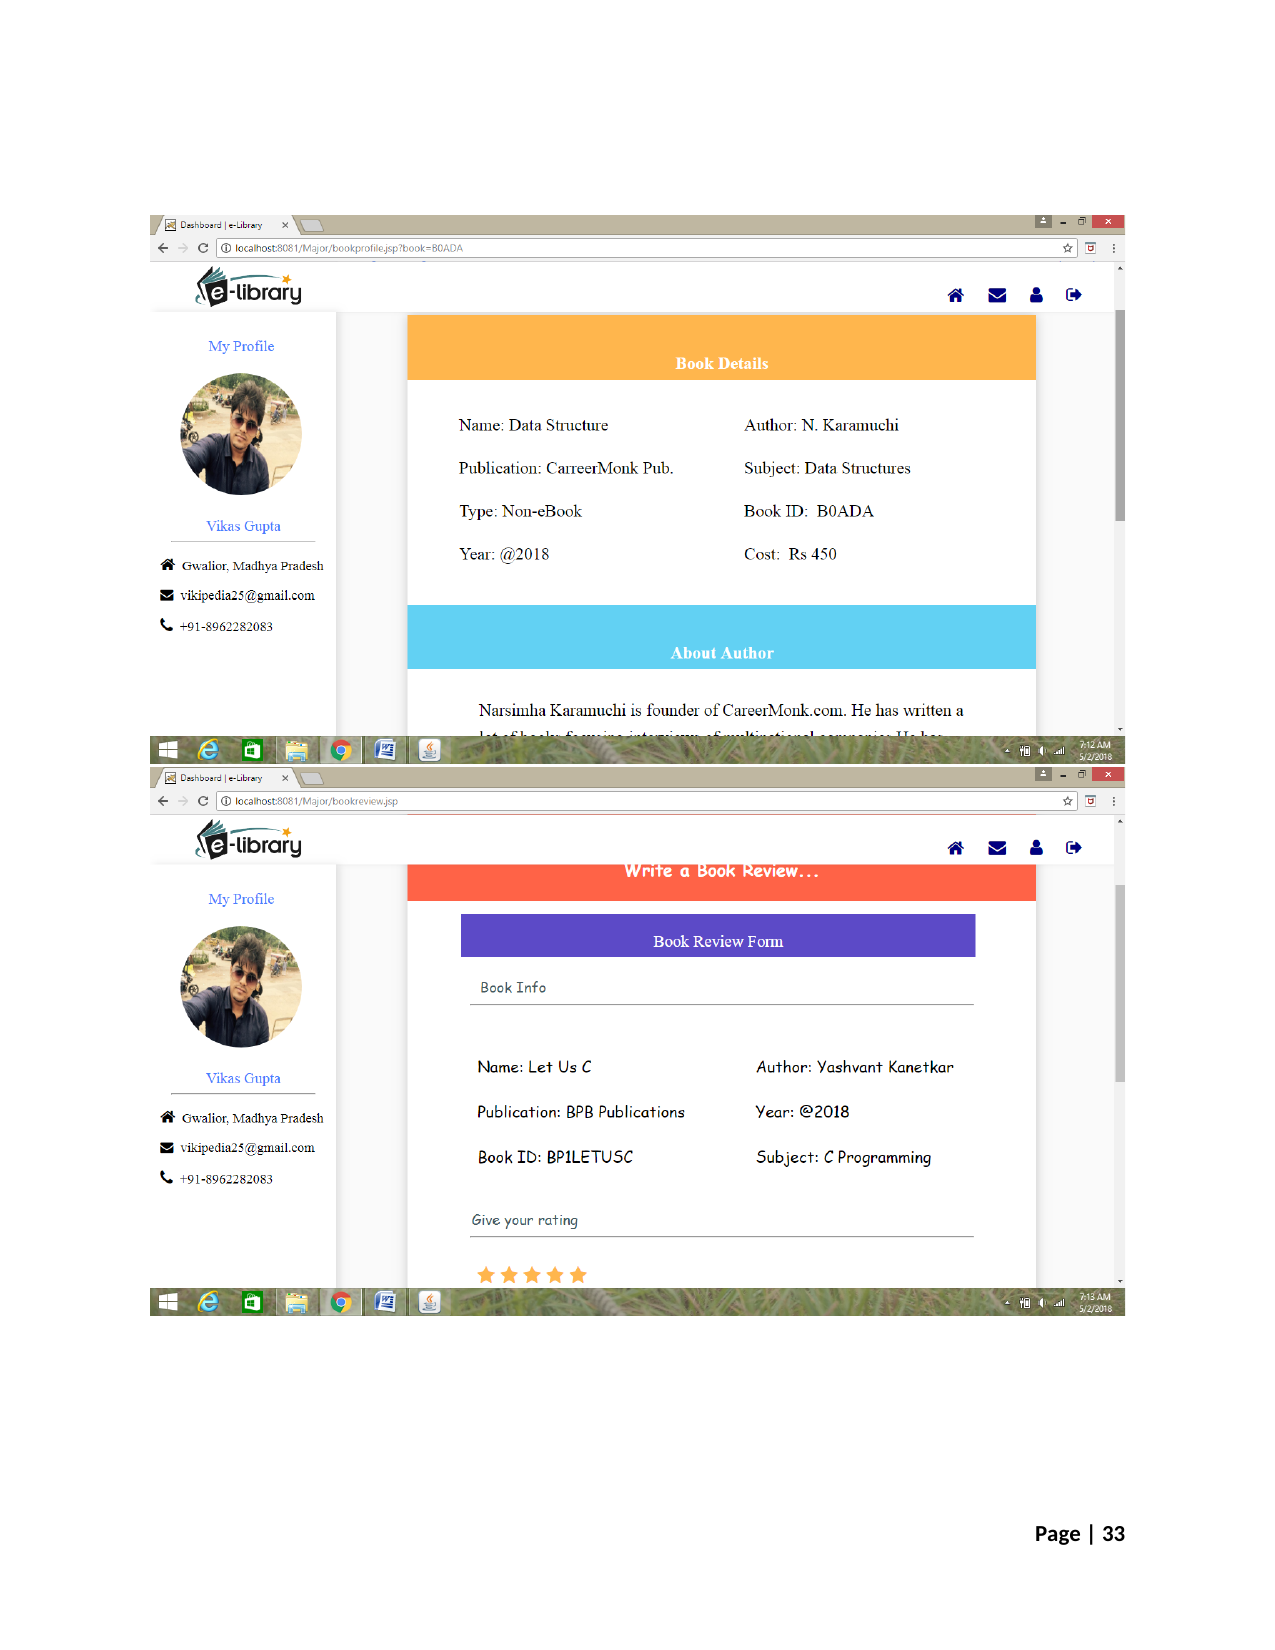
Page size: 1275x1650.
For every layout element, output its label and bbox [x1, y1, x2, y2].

picture [150, 215, 1125, 764]
picture [150, 767, 1125, 1316]
